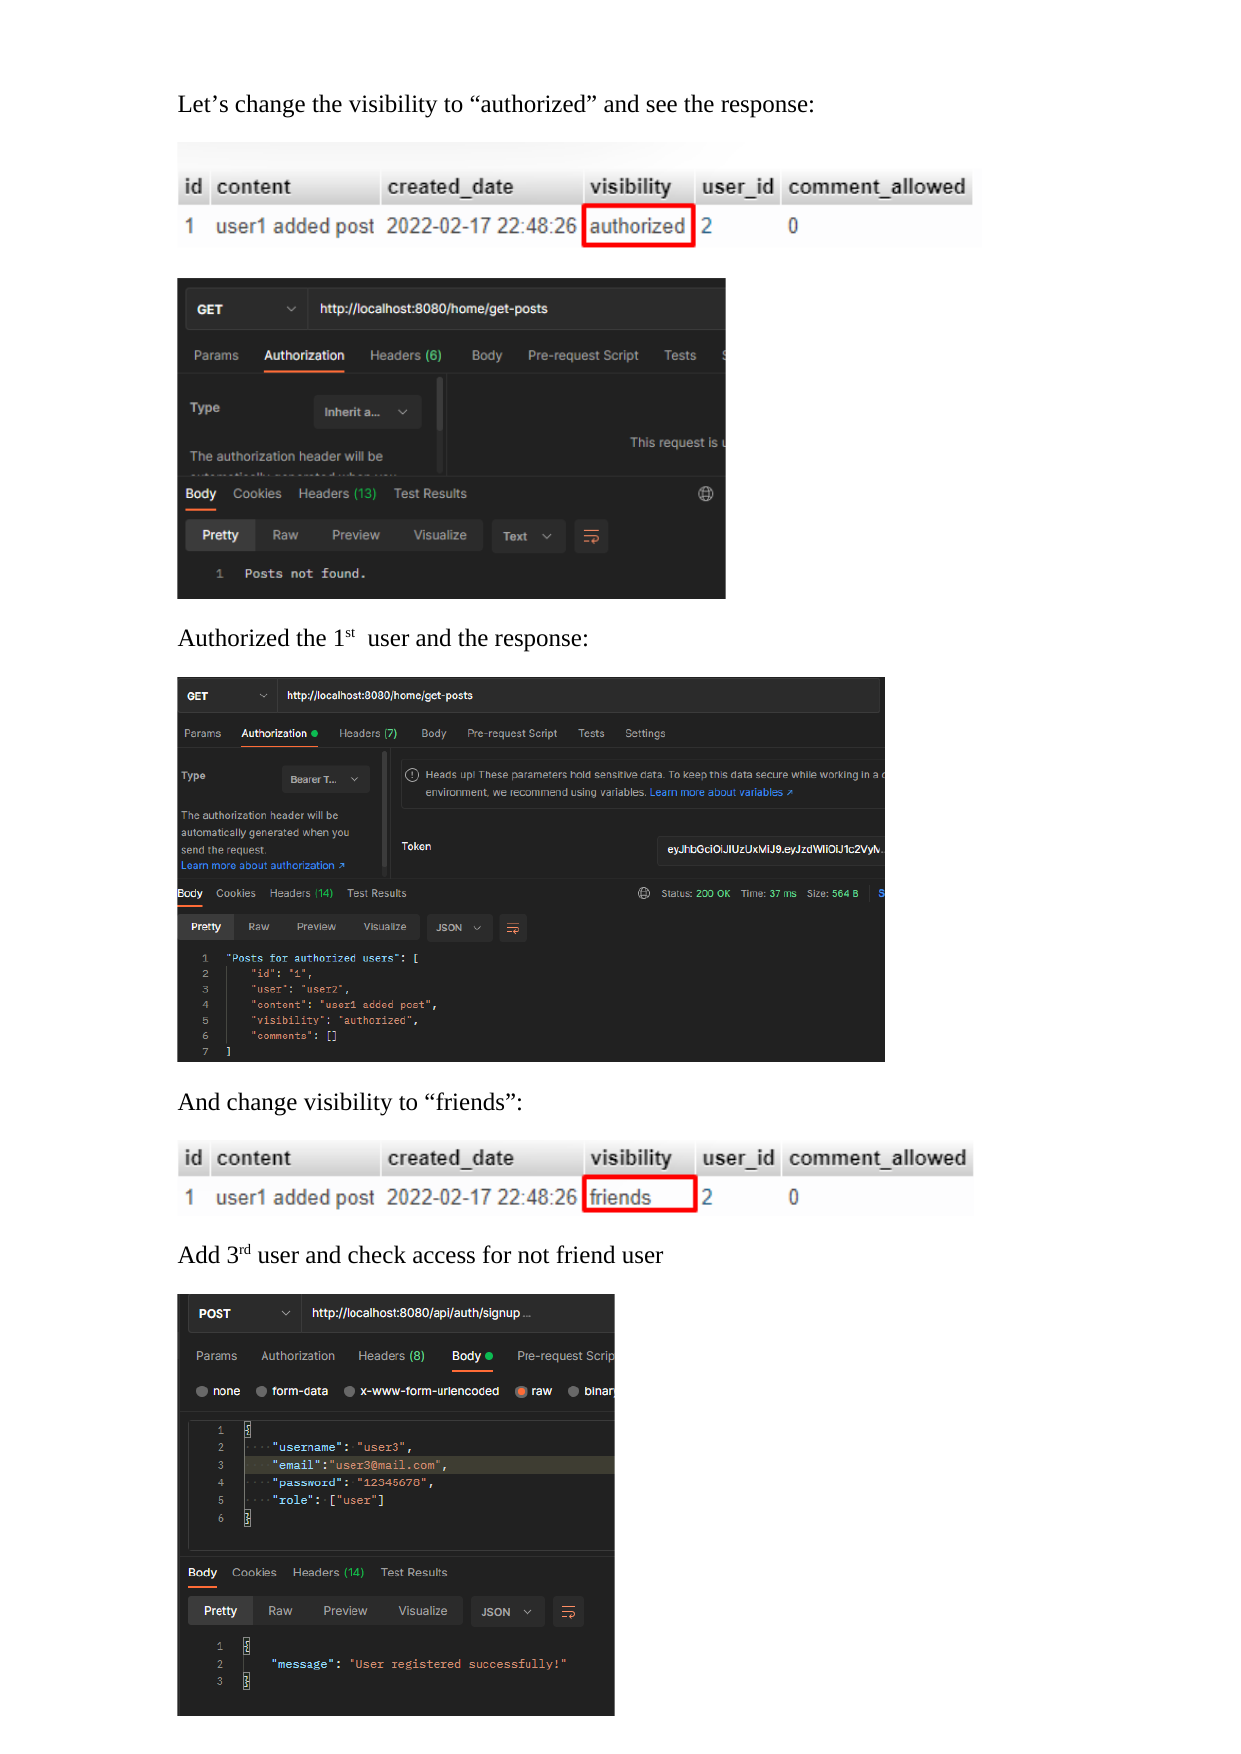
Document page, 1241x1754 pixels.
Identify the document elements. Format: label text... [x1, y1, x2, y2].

text Authorized the 1st user and the response: [177, 623, 1152, 652]
picture [177, 1140, 974, 1216]
text Let’s change the visibility to “authorized” and see the response: [177, 89, 1152, 118]
picture [177, 677, 885, 1062]
picture [177, 1294, 615, 1716]
picture [177, 142, 982, 254]
text And change visibility to “friends”: [177, 1087, 1152, 1116]
text Add 3rd user and check access for not friend user [177, 1241, 1152, 1269]
picture [177, 278, 726, 599]
